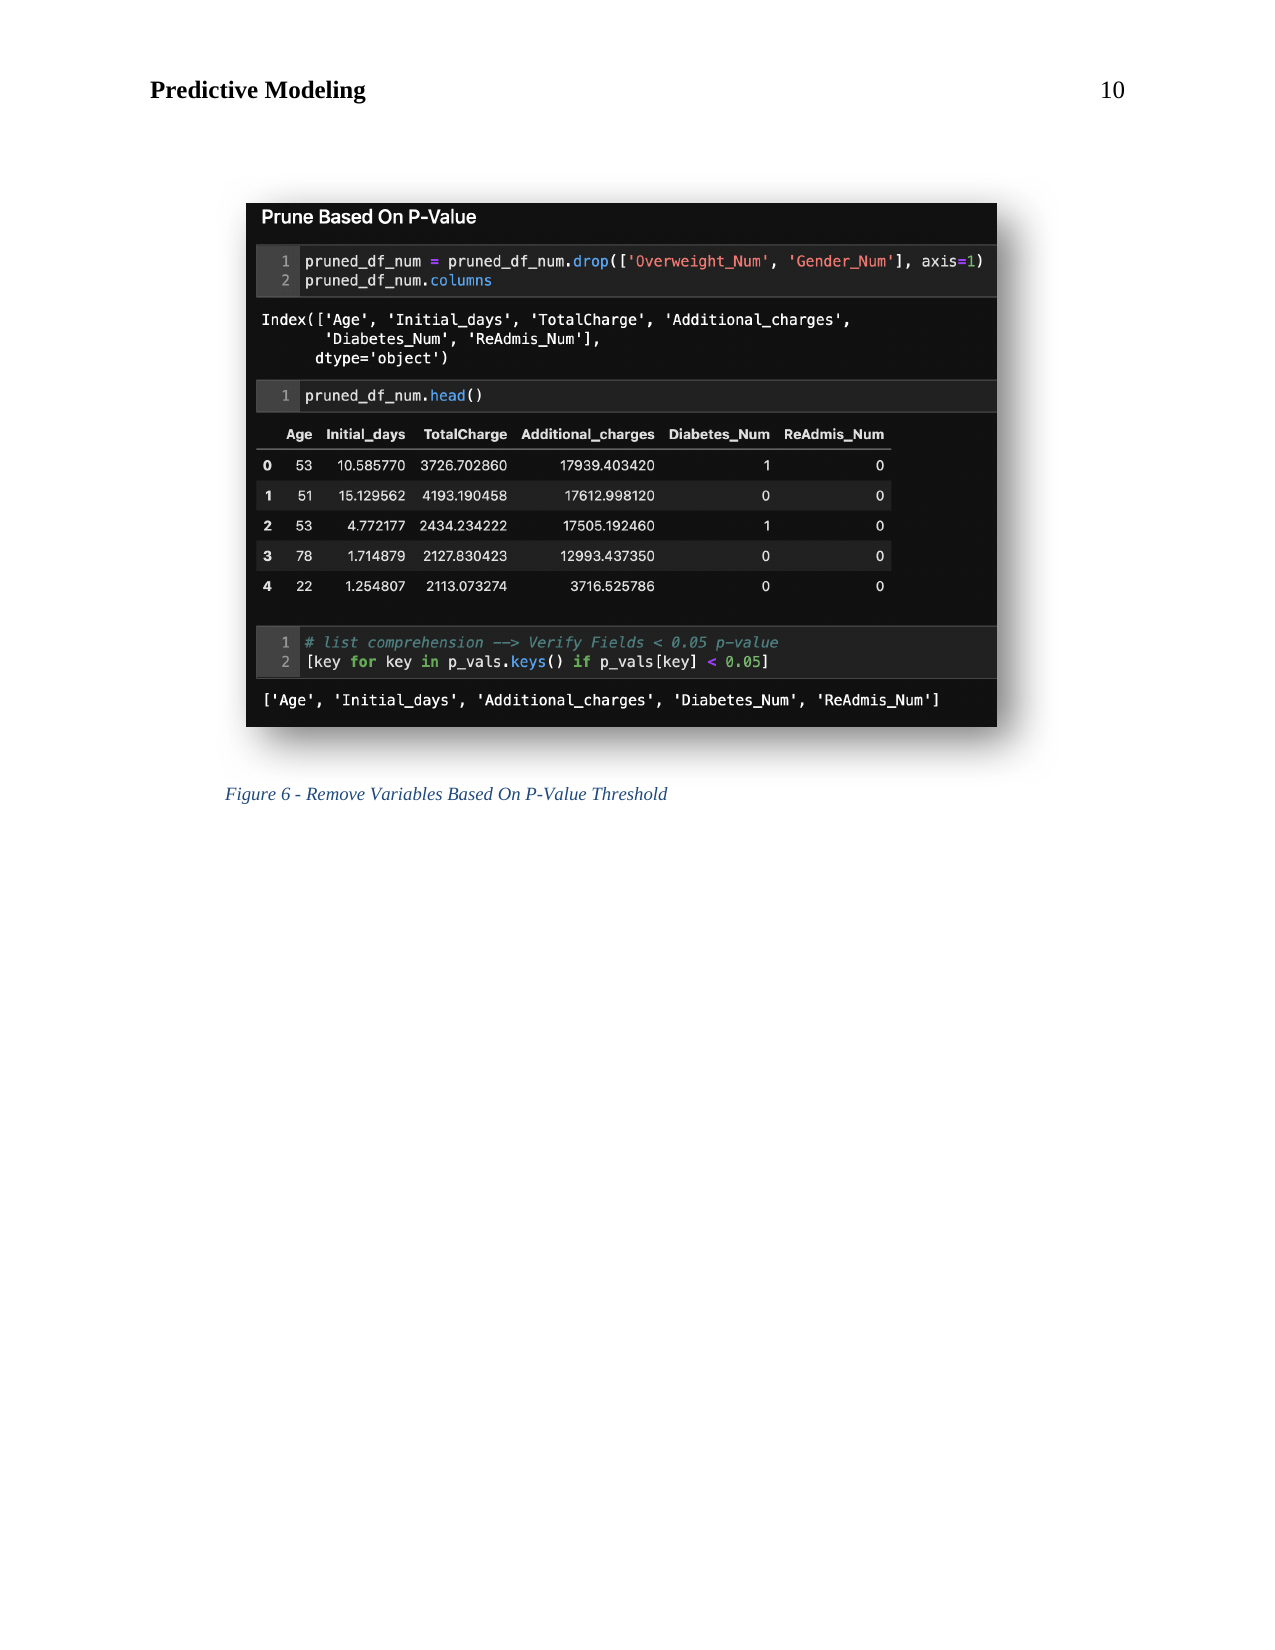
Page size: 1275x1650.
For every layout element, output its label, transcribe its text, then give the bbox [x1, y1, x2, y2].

text Figure - Remove Variables Based On P-Value Threshold [150, 783, 1125, 804]
picture [246, 203, 997, 727]
